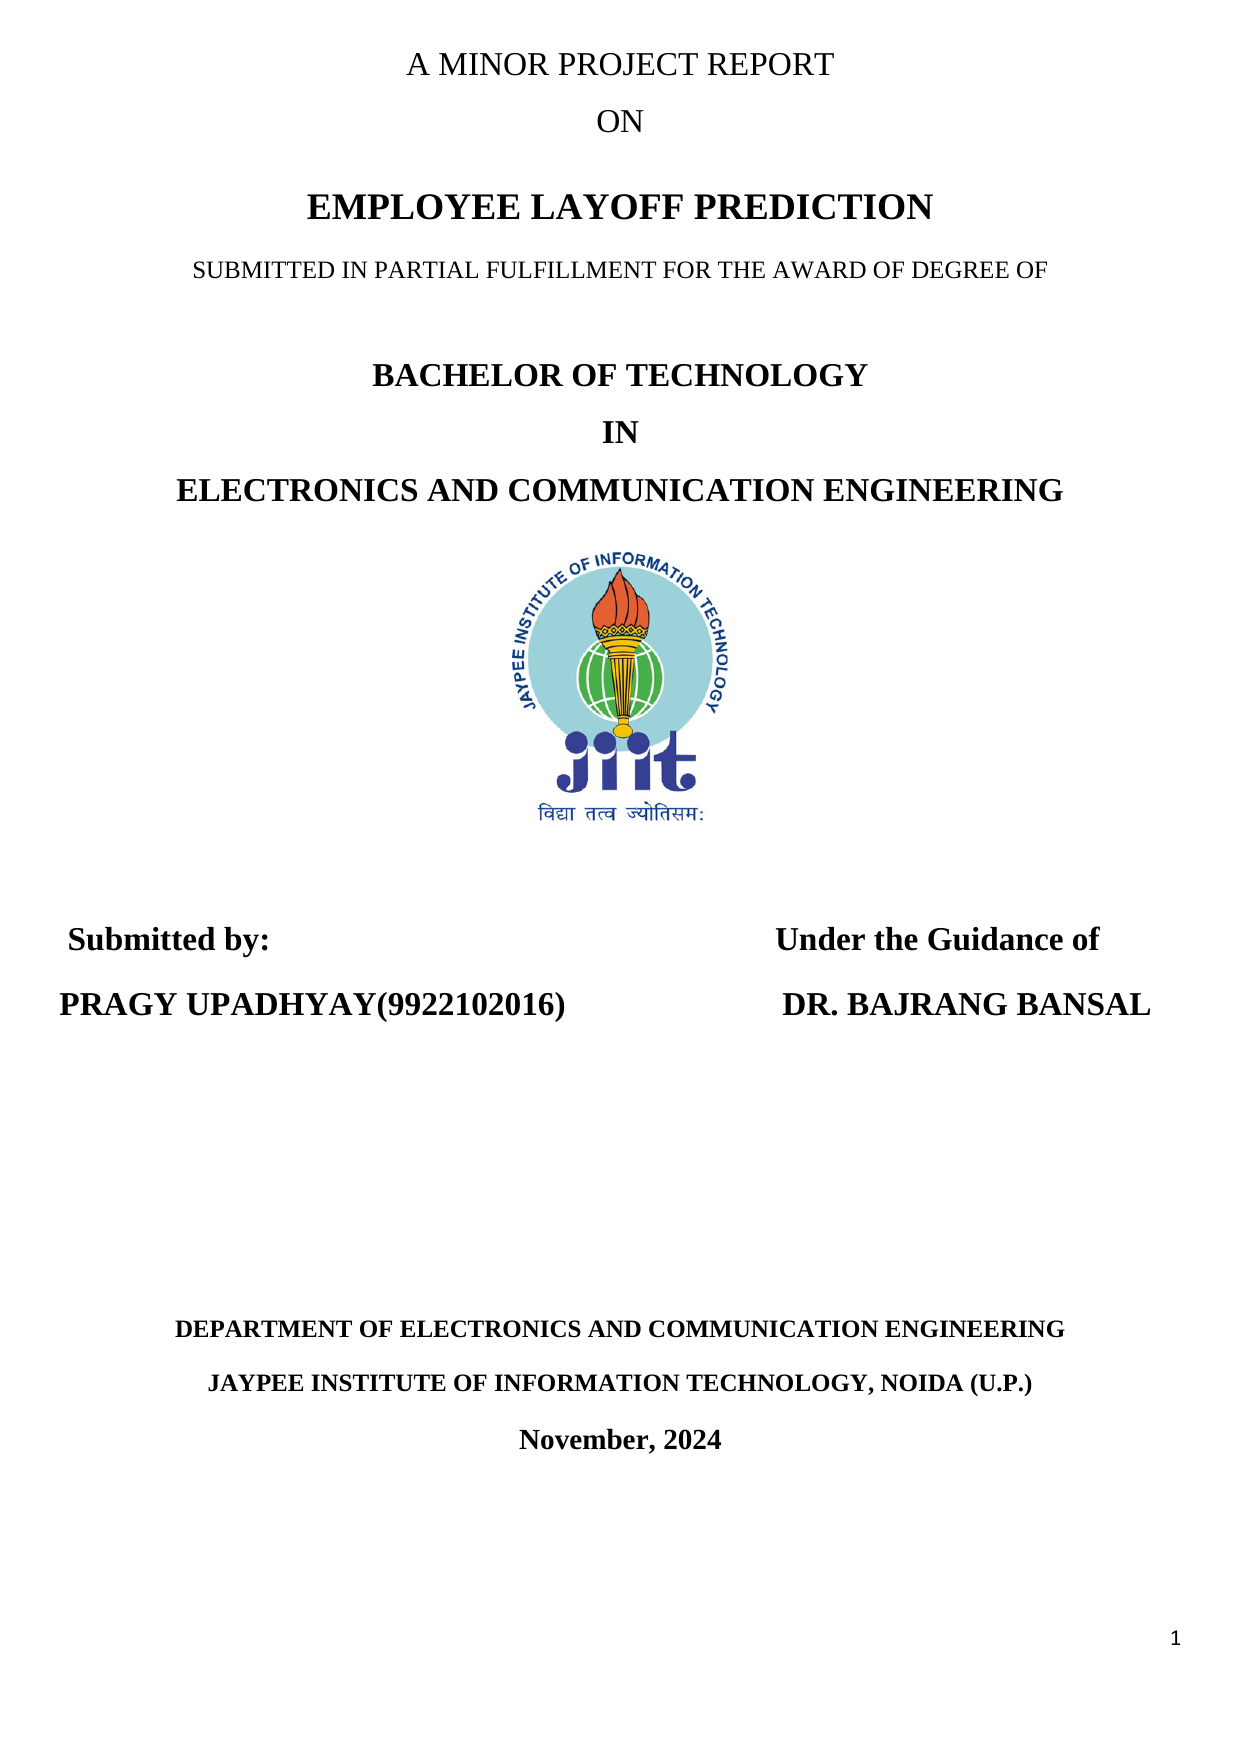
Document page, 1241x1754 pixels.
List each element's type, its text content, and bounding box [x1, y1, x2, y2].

text ON [59, 102, 1181, 140]
text DEPARTMENT OF ELECTRONICS AND COMMUNICATION ENGINEERING [59, 1314, 1181, 1343]
text ELECTRONICS AND COMMUNICATION ENGINEERING [59, 470, 1181, 509]
text JAYPEE INSTITUTE OF INFORMATION TECHNOLOGY, NOIDA (U.P.) [59, 1368, 1181, 1397]
text PRAGY UPADHYAY(9922102016) DR. BAJRANG BANSAL [59, 984, 1181, 1022]
picture [512, 552, 728, 821]
text BACHELOR OF TECHNOLOGY [59, 355, 1181, 394]
text SUBMITTED IN PARTIAL FULFILLMENT FOR THE AWARD OF DEGREE OF [59, 255, 1181, 283]
text A MINOR PROJECT REPORT [59, 44, 1181, 83]
text Submitted by: Under the Guidance of [59, 919, 1153, 957]
text November, 2024 [59, 1422, 1181, 1456]
text IN [59, 413, 1181, 451]
text EMPLOYEE LAYOFF PREDICTION [59, 184, 1181, 227]
